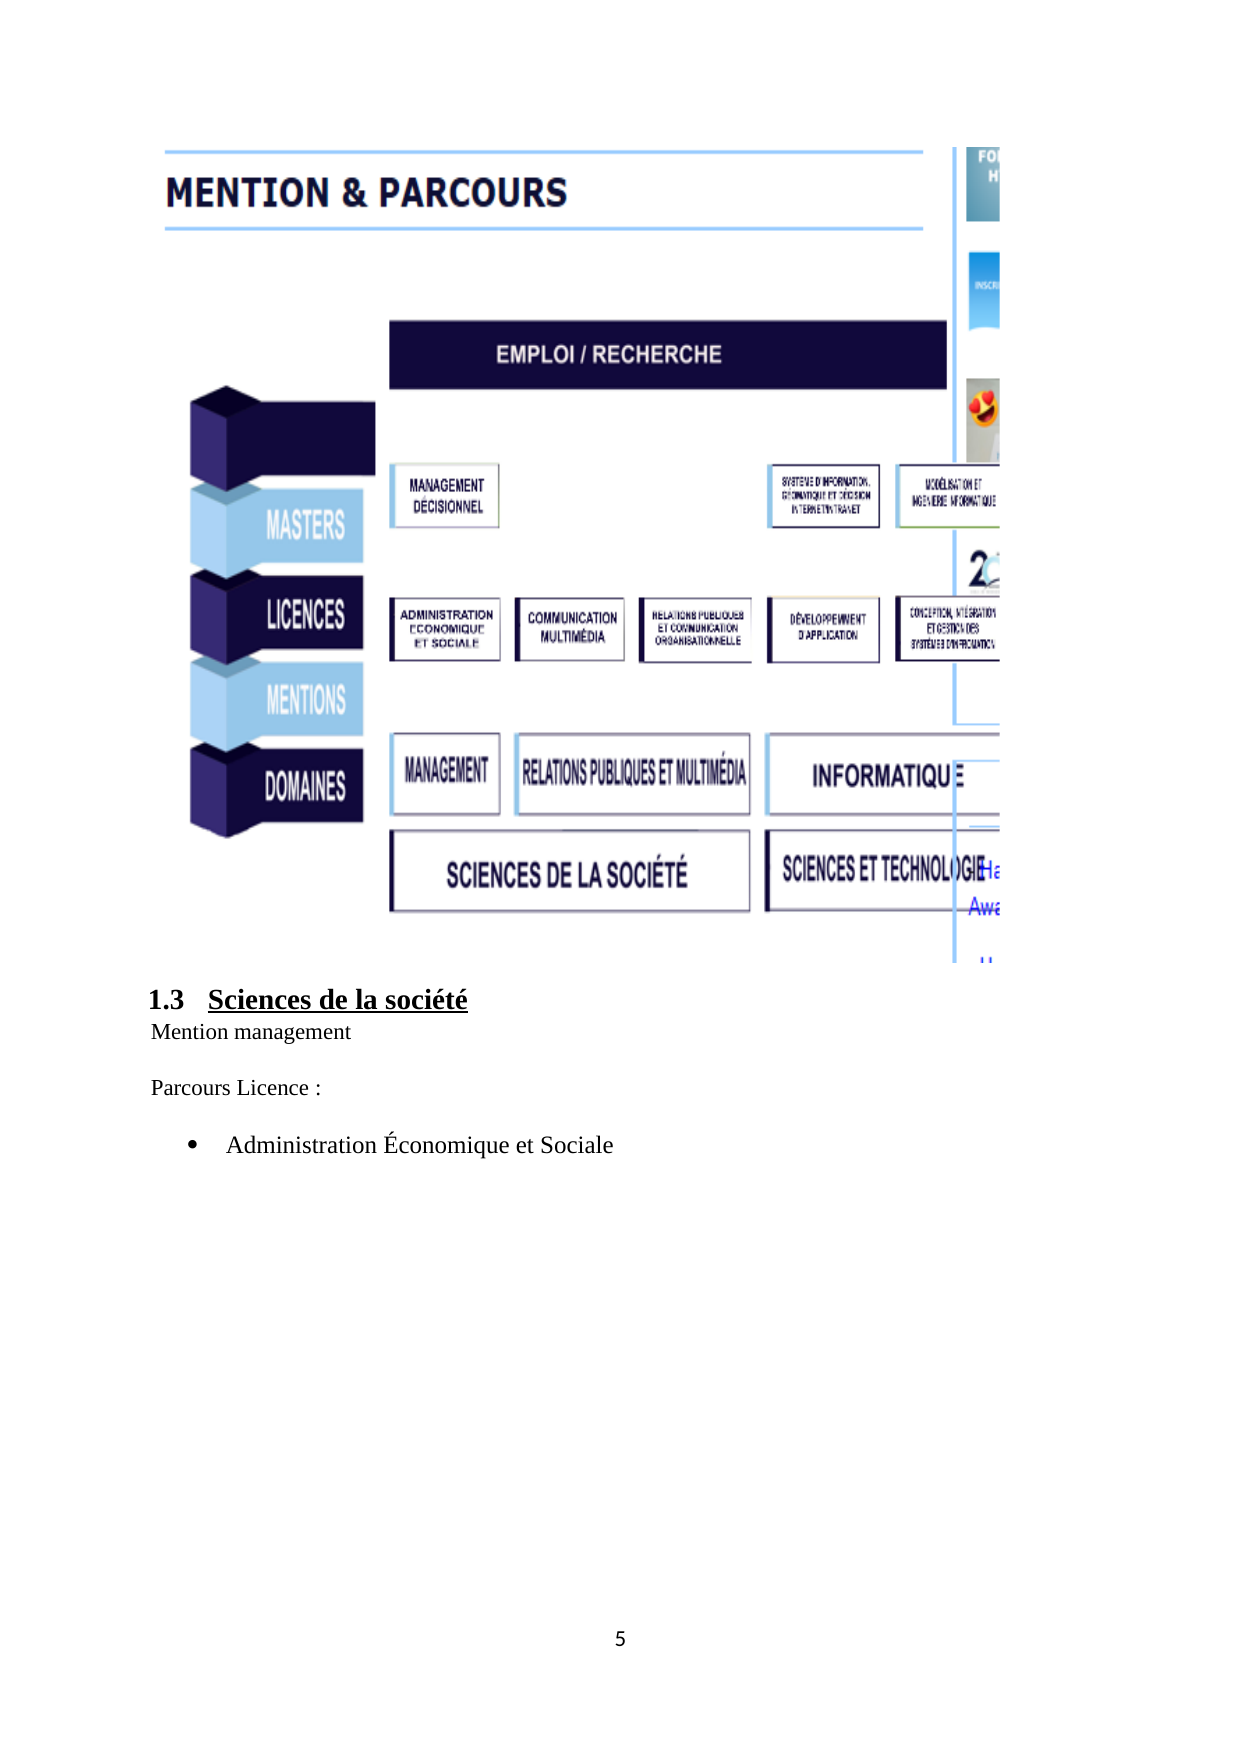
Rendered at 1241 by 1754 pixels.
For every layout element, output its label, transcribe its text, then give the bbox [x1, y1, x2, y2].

text Parcours Licence : [151, 1074, 1092, 1101]
picture [147, 147, 1000, 963]
subtitle Sciences de la société [148, 982, 1092, 1015]
text Mention management [151, 1018, 1092, 1044]
list Administration Économique et Sociale [188, 1130, 1092, 1159]
